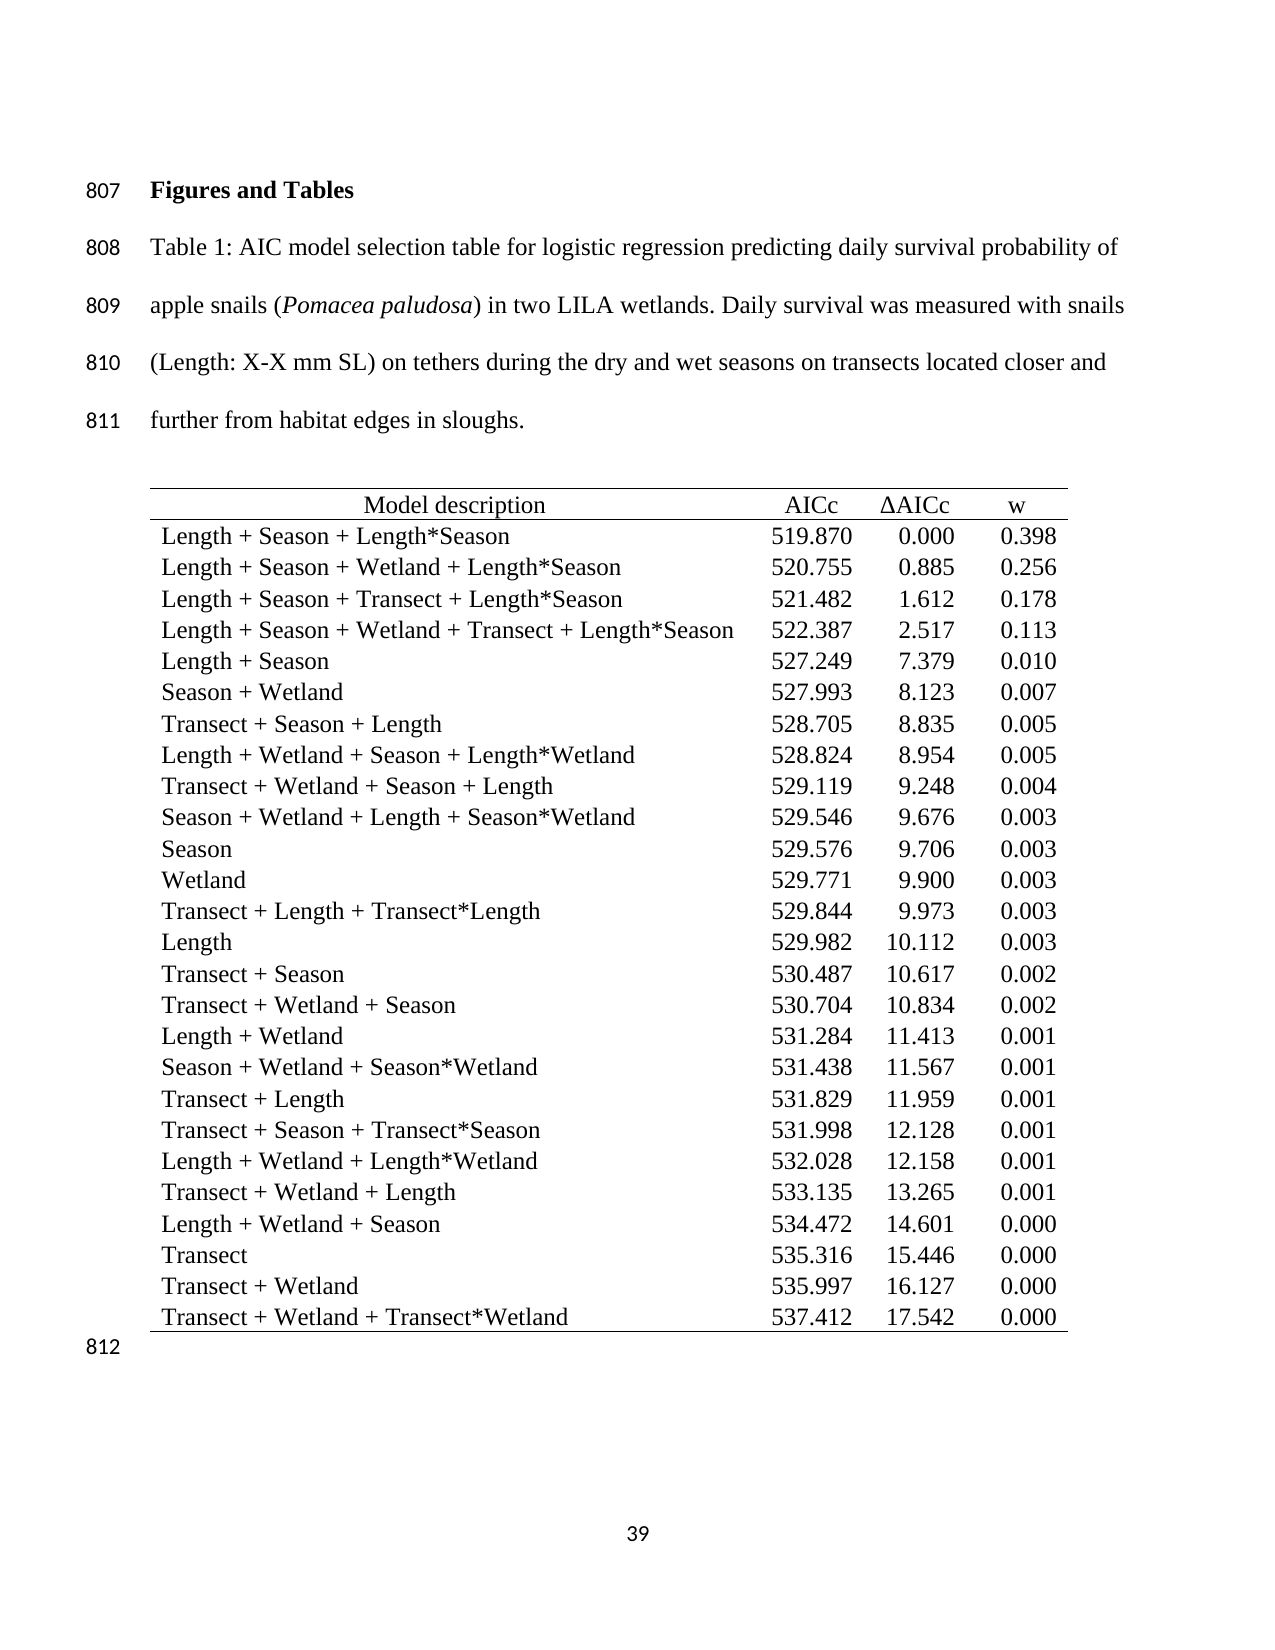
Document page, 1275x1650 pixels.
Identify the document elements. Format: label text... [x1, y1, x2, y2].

table_cell 8.123 [864, 675, 966, 706]
table_cell 531.438 [759, 1050, 863, 1081]
table_cell 535.316 [759, 1238, 863, 1269]
table_cell 7.379 [864, 644, 966, 675]
table_header w [966, 489, 1068, 519]
table_cell 529.576 [759, 831, 863, 862]
table_cell 10.617 [864, 956, 966, 987]
table_cell Transect + Wetland + Transect*Wetland [150, 1300, 759, 1331]
table_cell 530.704 [759, 988, 863, 1019]
table_cell 13.265 [864, 1175, 966, 1206]
table_cell 535.997 [759, 1269, 863, 1300]
table_cell 521.482 [759, 581, 863, 612]
table_cell Length + Wetland + Season [150, 1206, 759, 1237]
table_cell 0.000 [966, 1269, 1068, 1300]
table_cell 11.567 [864, 1050, 966, 1081]
table_cell 16.127 [864, 1269, 966, 1300]
table_cell 9.676 [864, 800, 966, 831]
table_cell 537.412 [759, 1300, 863, 1331]
table_cell 0.002 [966, 956, 1068, 987]
table_cell 0.003 [966, 925, 1068, 956]
table_cell 9.248 [864, 769, 966, 800]
table_cell Length [150, 925, 759, 956]
table_cell 0.004 [966, 769, 1068, 800]
table_header ΔAICc [864, 489, 966, 519]
table_cell Transect + Wetland + Season + Length [150, 769, 759, 800]
table_cell Season + Wetland [150, 675, 759, 706]
table_cell 14.601 [864, 1206, 966, 1237]
table_cell 531.829 [759, 1081, 863, 1112]
table_cell Length + Season [150, 644, 759, 675]
table_header Model description [150, 489, 759, 519]
table_cell 0.885 [864, 550, 966, 581]
table_cell 0.001 [966, 1050, 1068, 1081]
table_cell 529.771 [759, 863, 863, 894]
table_cell 0.005 [966, 738, 1068, 769]
table_cell Transect [150, 1238, 759, 1269]
table_cell Season [150, 831, 759, 862]
table_cell 531.284 [759, 1019, 863, 1050]
table_cell Transect + Wetland + Season [150, 988, 759, 1019]
table_cell 0.001 [966, 1175, 1068, 1206]
table_cell 0.003 [966, 800, 1068, 831]
table_cell 0.000 [966, 1300, 1068, 1331]
table_cell Length + Wetland + Length*Wetland [150, 1144, 759, 1175]
table_cell 528.824 [759, 738, 863, 769]
table_cell 9.706 [864, 831, 966, 862]
table_cell 0.001 [966, 1081, 1068, 1112]
table_cell Length + Season + Wetland + Length*Season [150, 550, 759, 581]
table_cell 0.003 [966, 863, 1068, 894]
table_cell 522.387 [759, 613, 863, 644]
table_cell 2.517 [864, 613, 966, 644]
table_cell Transect + Length + Transect*Length [150, 894, 759, 925]
table_cell 0.113 [966, 613, 1068, 644]
table_cell 0.003 [966, 894, 1068, 925]
text Table 1: AIC model selection table for logistic regression predicting daily survival probability of apple snails (Pomacea paludosa) in two LILA wetlands. Daily survival was measured with snails (Length: X-X mm SL) on tethers during the dry and wet seasons on transects located closer and further from habitat edges in sloughs. [150, 232, 1125, 434]
table_cell Wetland [150, 863, 759, 894]
table_cell 0.000 [966, 1206, 1068, 1237]
subtitle Figures and Tables [150, 175, 1125, 204]
table_cell 9.973 [864, 894, 966, 925]
table_cell 0.005 [966, 706, 1068, 737]
table_cell 0.003 [966, 831, 1068, 862]
table_cell Length + Season + Length*Season [150, 520, 759, 550]
table_cell Length + Season + Wetland + Transect + Length*Season [150, 613, 759, 644]
table_cell 0.398 [966, 520, 1068, 550]
table_cell 0.007 [966, 675, 1068, 706]
table_cell 0.001 [966, 1019, 1068, 1050]
table_cell 529.844 [759, 894, 863, 925]
table_cell 8.954 [864, 738, 966, 769]
table_cell 9.900 [864, 863, 966, 894]
table_cell 10.834 [864, 988, 966, 1019]
table_cell 10.112 [864, 925, 966, 956]
table_cell 17.542 [864, 1300, 966, 1331]
table_cell 534.472 [759, 1206, 863, 1237]
table_cell 529.982 [759, 925, 863, 956]
table_cell 0.178 [966, 581, 1068, 612]
table_cell 0.001 [966, 1144, 1068, 1175]
table_cell 533.135 [759, 1175, 863, 1206]
table_cell Length + Wetland + Season + Length*Wetland [150, 738, 759, 769]
table_cell 0.000 [966, 1238, 1068, 1269]
table_cell Season + Wetland + Length + Season*Wetland [150, 800, 759, 831]
table_cell 11.413 [864, 1019, 966, 1050]
table_cell Length + Season + Transect + Length*Season [150, 581, 759, 612]
table_cell Season + Wetland + Season*Wetland [150, 1050, 759, 1081]
table_cell 12.128 [864, 1113, 966, 1144]
table_cell Transect + Season + Transect*Season [150, 1113, 759, 1144]
table_cell 11.959 [864, 1081, 966, 1112]
table_cell 0.000 [864, 520, 966, 550]
table_cell 12.158 [864, 1144, 966, 1175]
table_cell 0.010 [966, 644, 1068, 675]
table_cell Length + Wetland [150, 1019, 759, 1050]
table_cell 532.028 [759, 1144, 863, 1175]
table_cell 0.002 [966, 988, 1068, 1019]
table_cell 529.119 [759, 769, 863, 800]
table_cell Transect + Season + Length [150, 706, 759, 737]
table_cell Transect + Wetland + Length [150, 1175, 759, 1206]
table_cell 528.705 [759, 706, 863, 737]
table_cell 8.835 [864, 706, 966, 737]
table_cell 527.993 [759, 675, 863, 706]
table_cell 527.249 [759, 644, 863, 675]
table_cell Transect + Season [150, 956, 759, 987]
table_cell Transect + Length [150, 1081, 759, 1112]
table_cell 15.446 [864, 1238, 966, 1269]
table_cell 0.001 [966, 1113, 1068, 1144]
table_cell Transect + Wetland [150, 1269, 759, 1300]
table_cell 0.256 [966, 550, 1068, 581]
table_cell 530.487 [759, 956, 863, 987]
table_cell 1.612 [864, 581, 966, 612]
table_cell 531.998 [759, 1113, 863, 1144]
table_cell 519.870 [759, 520, 863, 550]
table_header AICc [759, 489, 863, 519]
table_cell 529.546 [759, 800, 863, 831]
table_cell 520.755 [759, 550, 863, 581]
